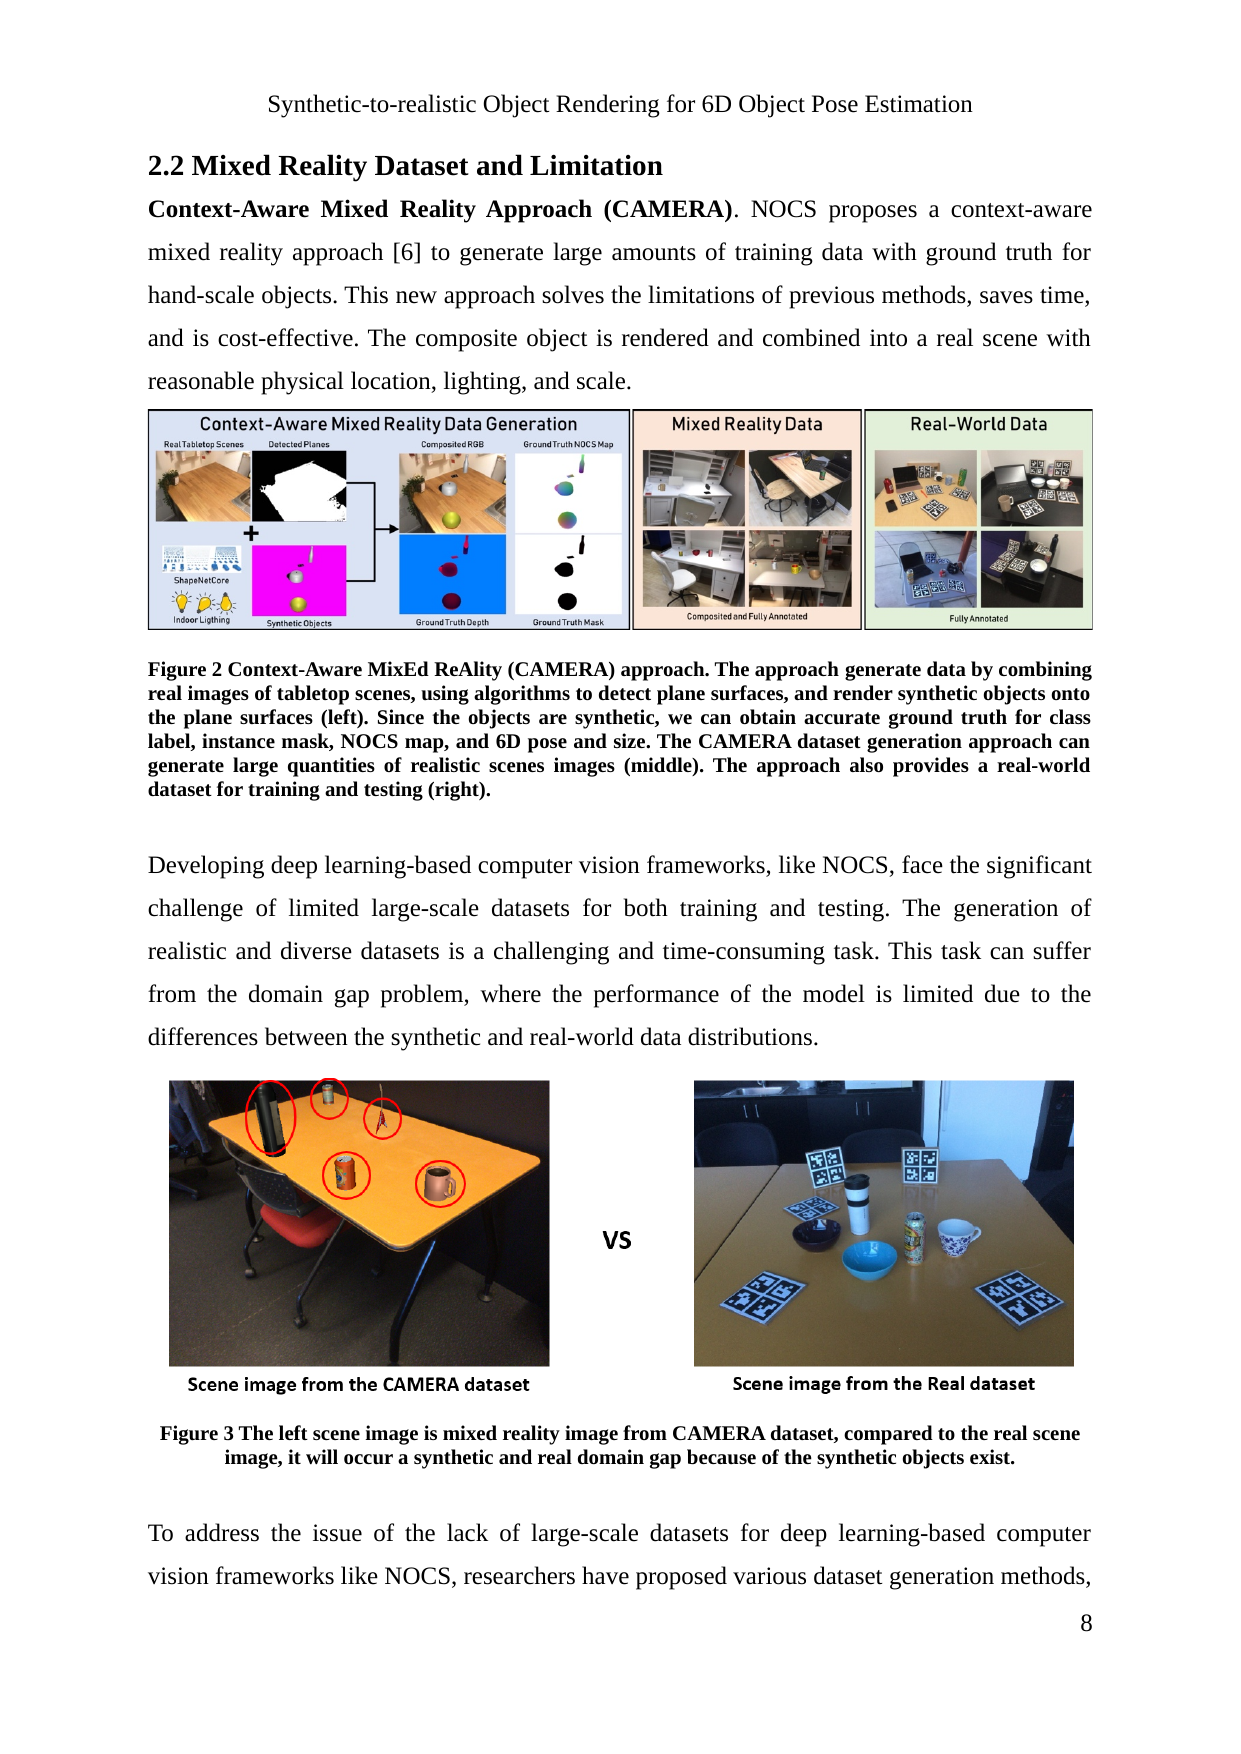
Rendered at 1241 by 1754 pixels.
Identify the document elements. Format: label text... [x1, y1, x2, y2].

text Context-Aware Mixed Reality Approach (CAMERA). NOCS proposes a context-aware mixed reality approach [6] to generate large amounts of training data with ground truth for hand-scale objects. This new approach solves the limitations of previous methods, saves time, and is cost-effective. The composite object is rendered and combined into a real scene with reasonable physical location, lighting, and scale. [148, 194, 1092, 395]
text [148, 1518, 1092, 1590]
text Figure 3 The left scene image is mixed reality image from CAMERA dataset, compared to the real scene image, it will occur a synthetic and real domain gap because of the synthetic objects exist. [148, 1421, 1092, 1469]
picture [166, 1078, 1074, 1395]
subtitle Mixed Reality Dataset and Limitation [148, 148, 1092, 181]
text Developing deep learning-based computer vision frameworks, like NOCS, face the significant challenge of limited large-scale datasets for both training and testing. The generation of realistic and diverse datasets is a challenging and time-consuming task. This task can suffer from the domain gap problem, where the performance of the model is limited due to the differences between the synthetic and real-world data distributions. [148, 850, 1092, 1051]
picture [147, 409, 1093, 630]
